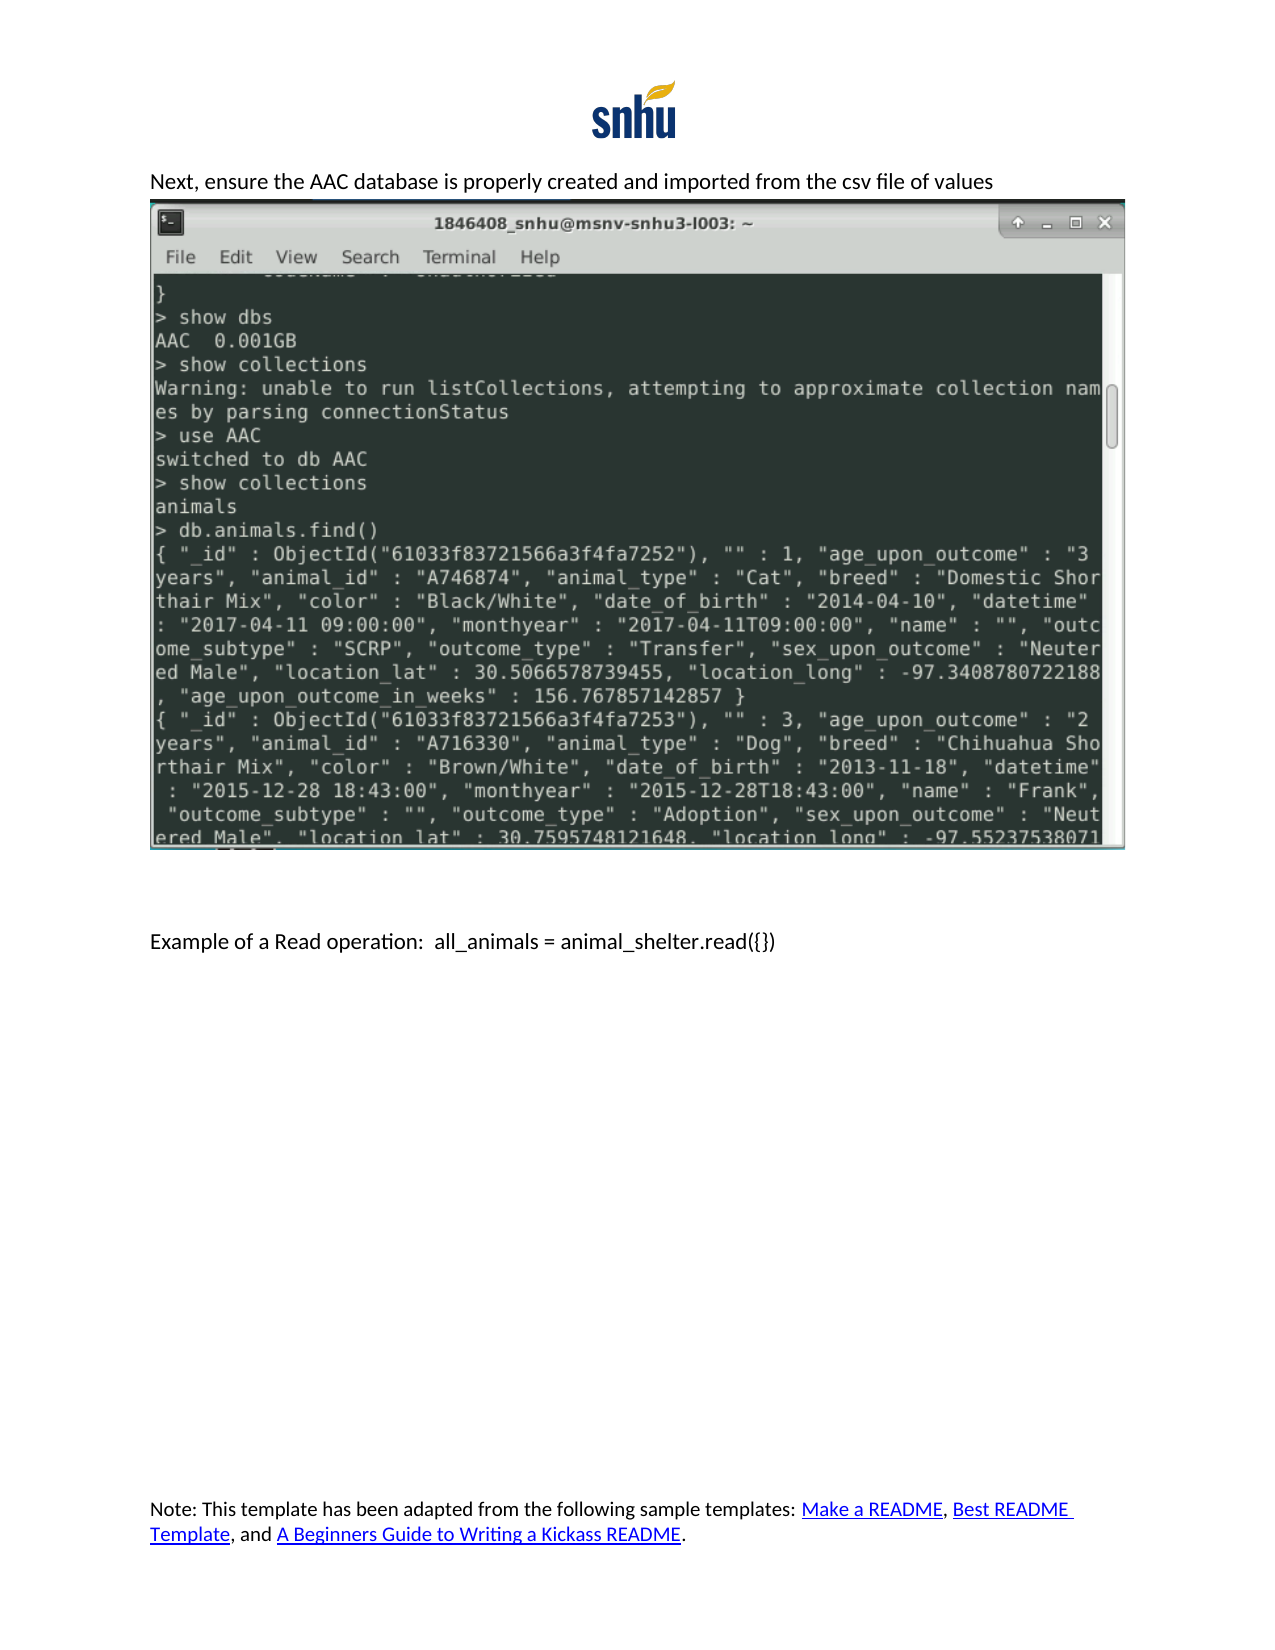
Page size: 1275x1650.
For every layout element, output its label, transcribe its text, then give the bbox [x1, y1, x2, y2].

text Example of a Read operation: all_animals = animal_shelter.read({}) [150, 927, 1125, 955]
text Next, ensure the AAC database is properly created and imported from the csv file of values [150, 167, 1125, 199]
picture [150, 199, 1125, 850]
picture [573, 75, 702, 147]
